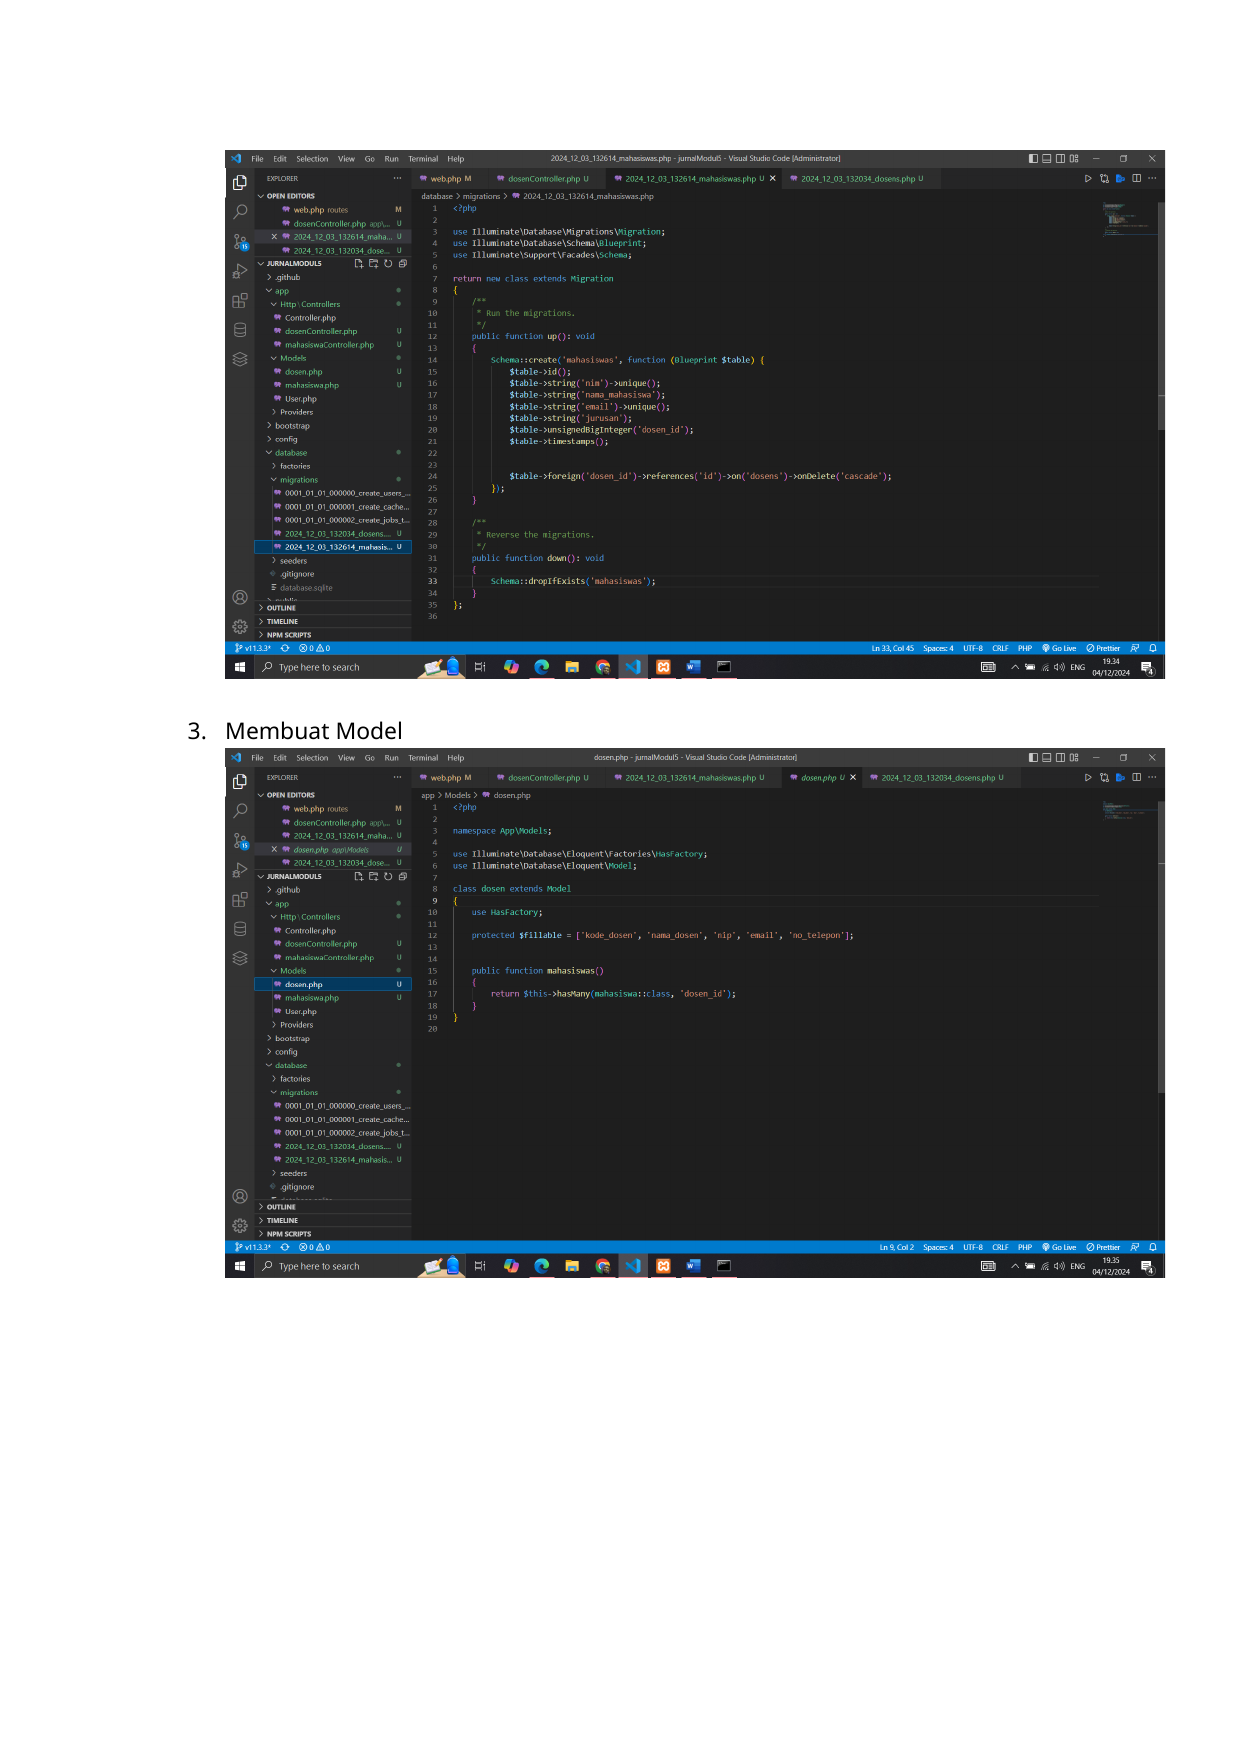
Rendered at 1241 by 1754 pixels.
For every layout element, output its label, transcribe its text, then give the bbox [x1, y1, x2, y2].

list Membuat Model [187, 715, 1090, 746]
picture [225, 748, 1166, 1278]
picture [225, 150, 1166, 679]
